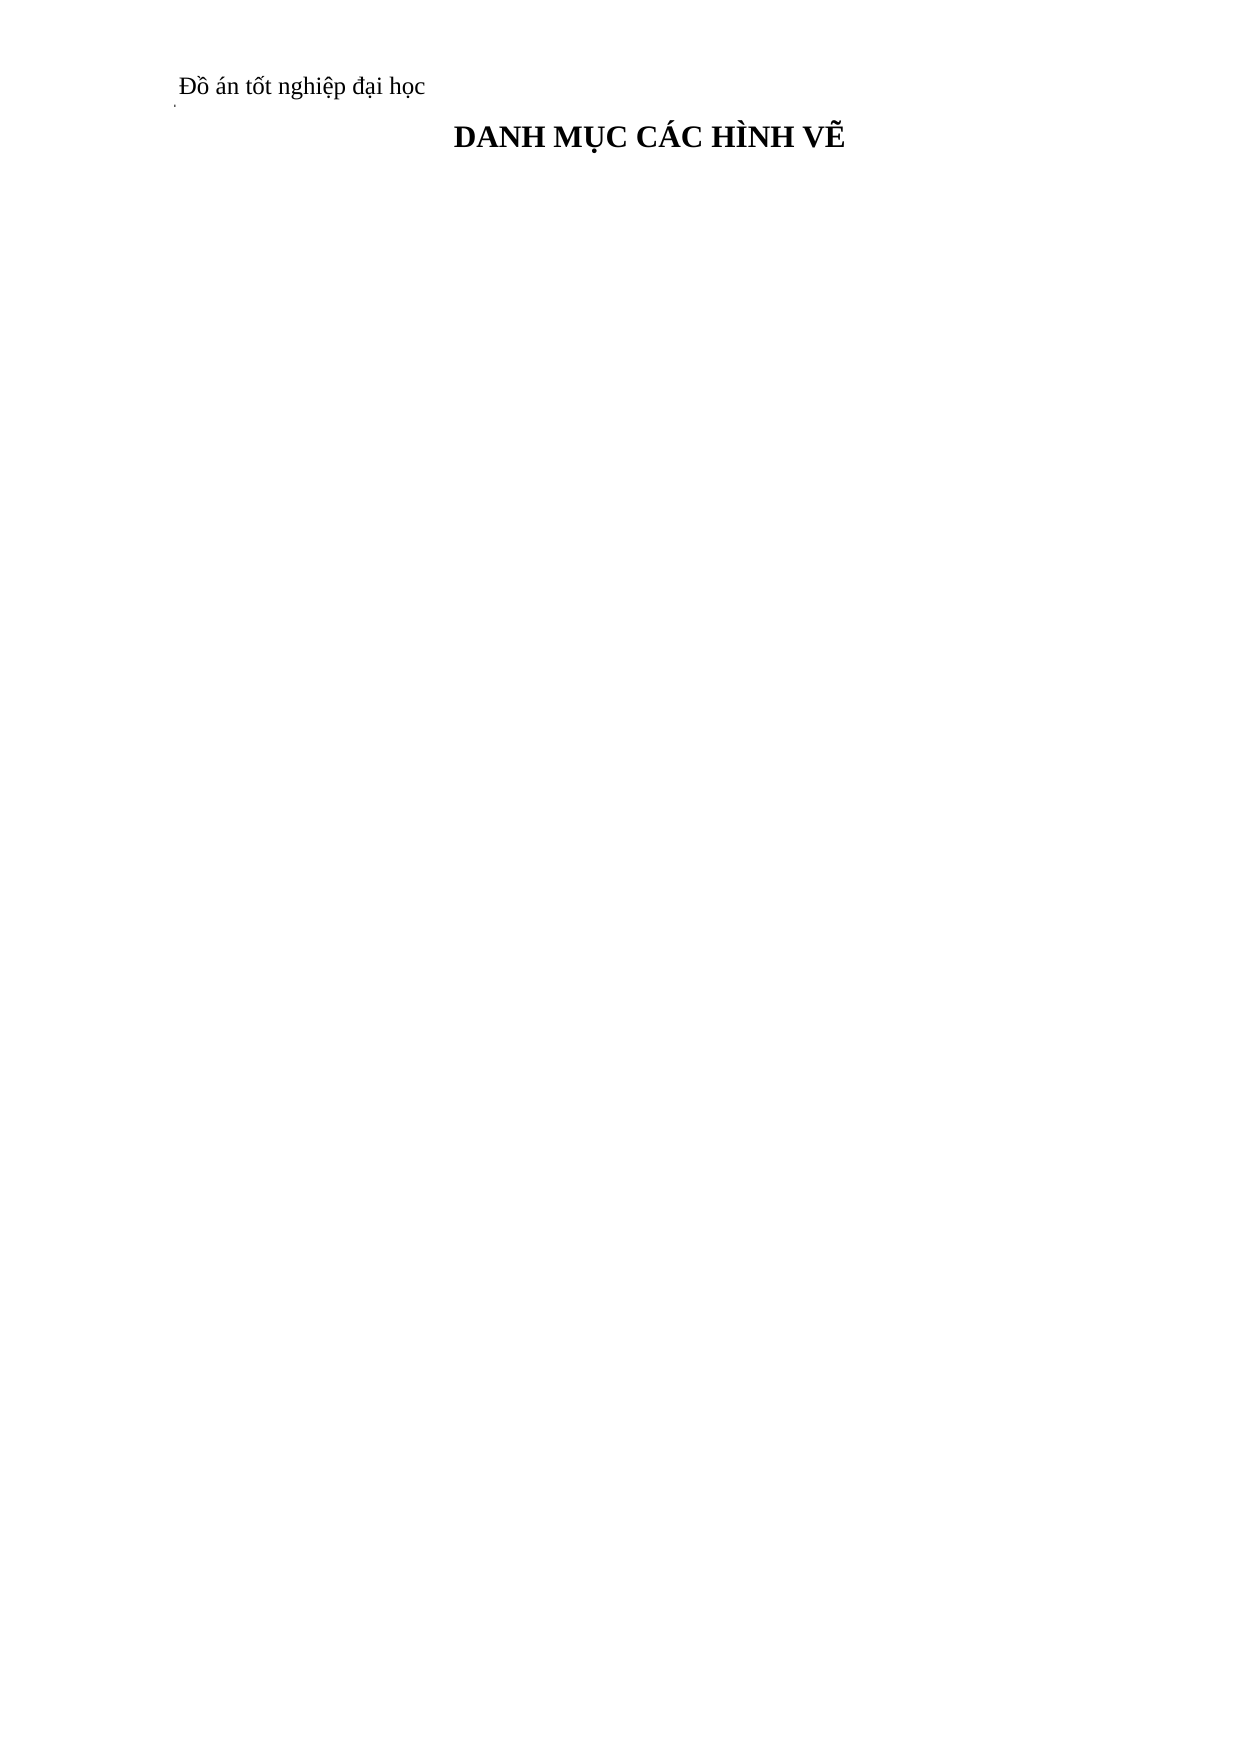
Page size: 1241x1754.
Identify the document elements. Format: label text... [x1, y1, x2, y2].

text DANH MỤC CÁC HÌNH VẼ [207, 118, 1092, 154]
